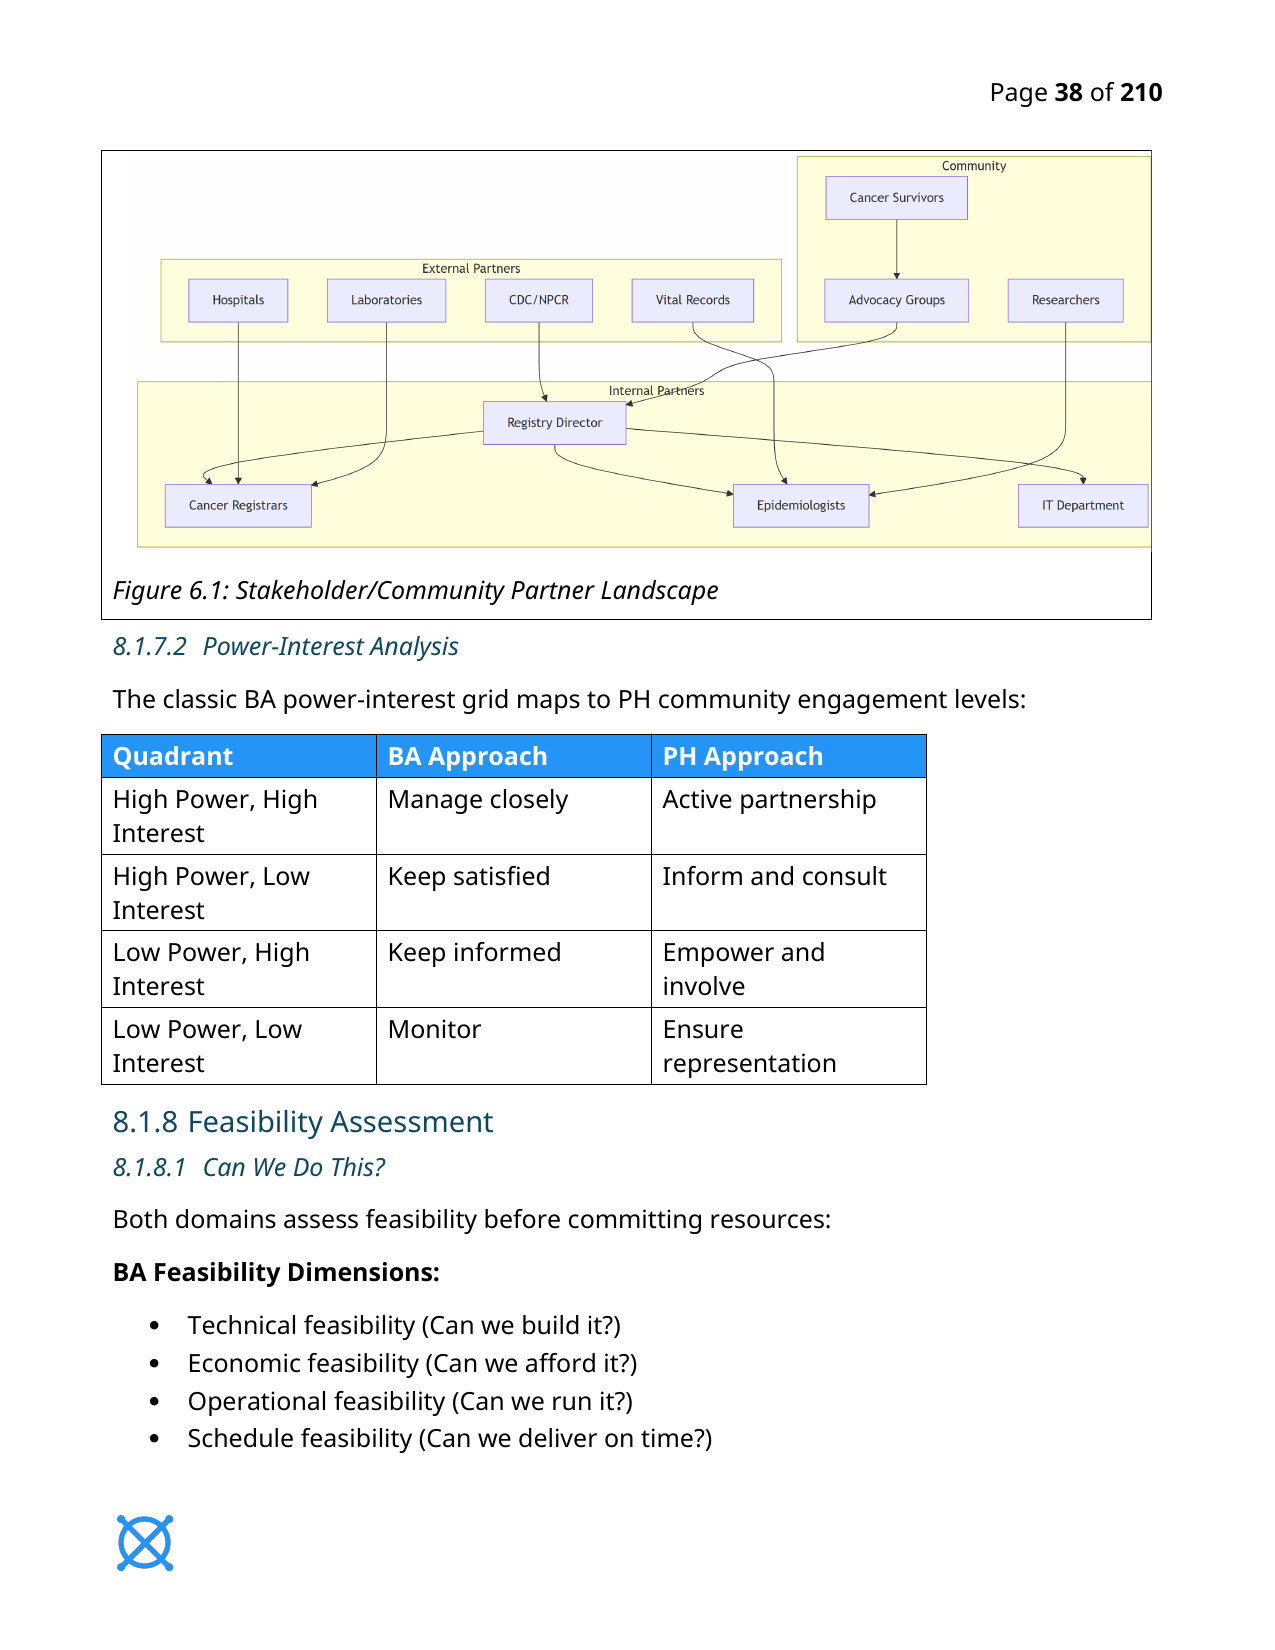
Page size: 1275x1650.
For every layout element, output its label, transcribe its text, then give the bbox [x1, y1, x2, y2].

table_cell Empower and involve [652, 931, 926, 1007]
table_cell Keep satisfied [377, 855, 651, 930]
table_cell Low Power, Low Interest [102, 1008, 376, 1083]
table_header BA Approach [377, 735, 651, 777]
table_cell Low Power, High Interest [102, 931, 376, 1007]
table_cell Inform and consult [652, 855, 926, 930]
table_header PH Approach [652, 735, 926, 777]
table_cell Manage closely [377, 778, 651, 853]
subtitle Feasibility Assessment [112, 1101, 1162, 1141]
subtitle Power-Interest Analysis [112, 629, 1162, 663]
picture [131, 151, 1152, 552]
table_cell High Power, Low Interest [102, 855, 376, 930]
list Technical feasibility (Can we build it?) [150, 1308, 1162, 1342]
table_cell Active partnership [652, 778, 926, 853]
list Operational feasibility (Can we run it?) [150, 1383, 1162, 1417]
text BA Feasibility Dimensions: [112, 1255, 1162, 1289]
list Schedule feasibility (Can we deliver on time?) [150, 1421, 1162, 1455]
picture [112, 1511, 177, 1575]
table_cell High Power, High Interest [102, 778, 376, 853]
table_cell Monitor [377, 1008, 651, 1083]
table_header Figure 6.1: Stakeholder/Community Partner Landscape [102, 151, 1151, 619]
table_cell Ensure representation [652, 1008, 926, 1083]
list Economic feasibility (Can we afford it?) [150, 1346, 1162, 1379]
text Both domains assess feasibility before committing resources: [112, 1202, 1162, 1236]
text The classic BA power-interest grid maps to PH community engagement levels: [112, 681, 1162, 716]
subtitle Can We Do This? [112, 1149, 1162, 1183]
table_header Quadrant [102, 735, 376, 777]
table_cell Keep informed [377, 931, 651, 1007]
